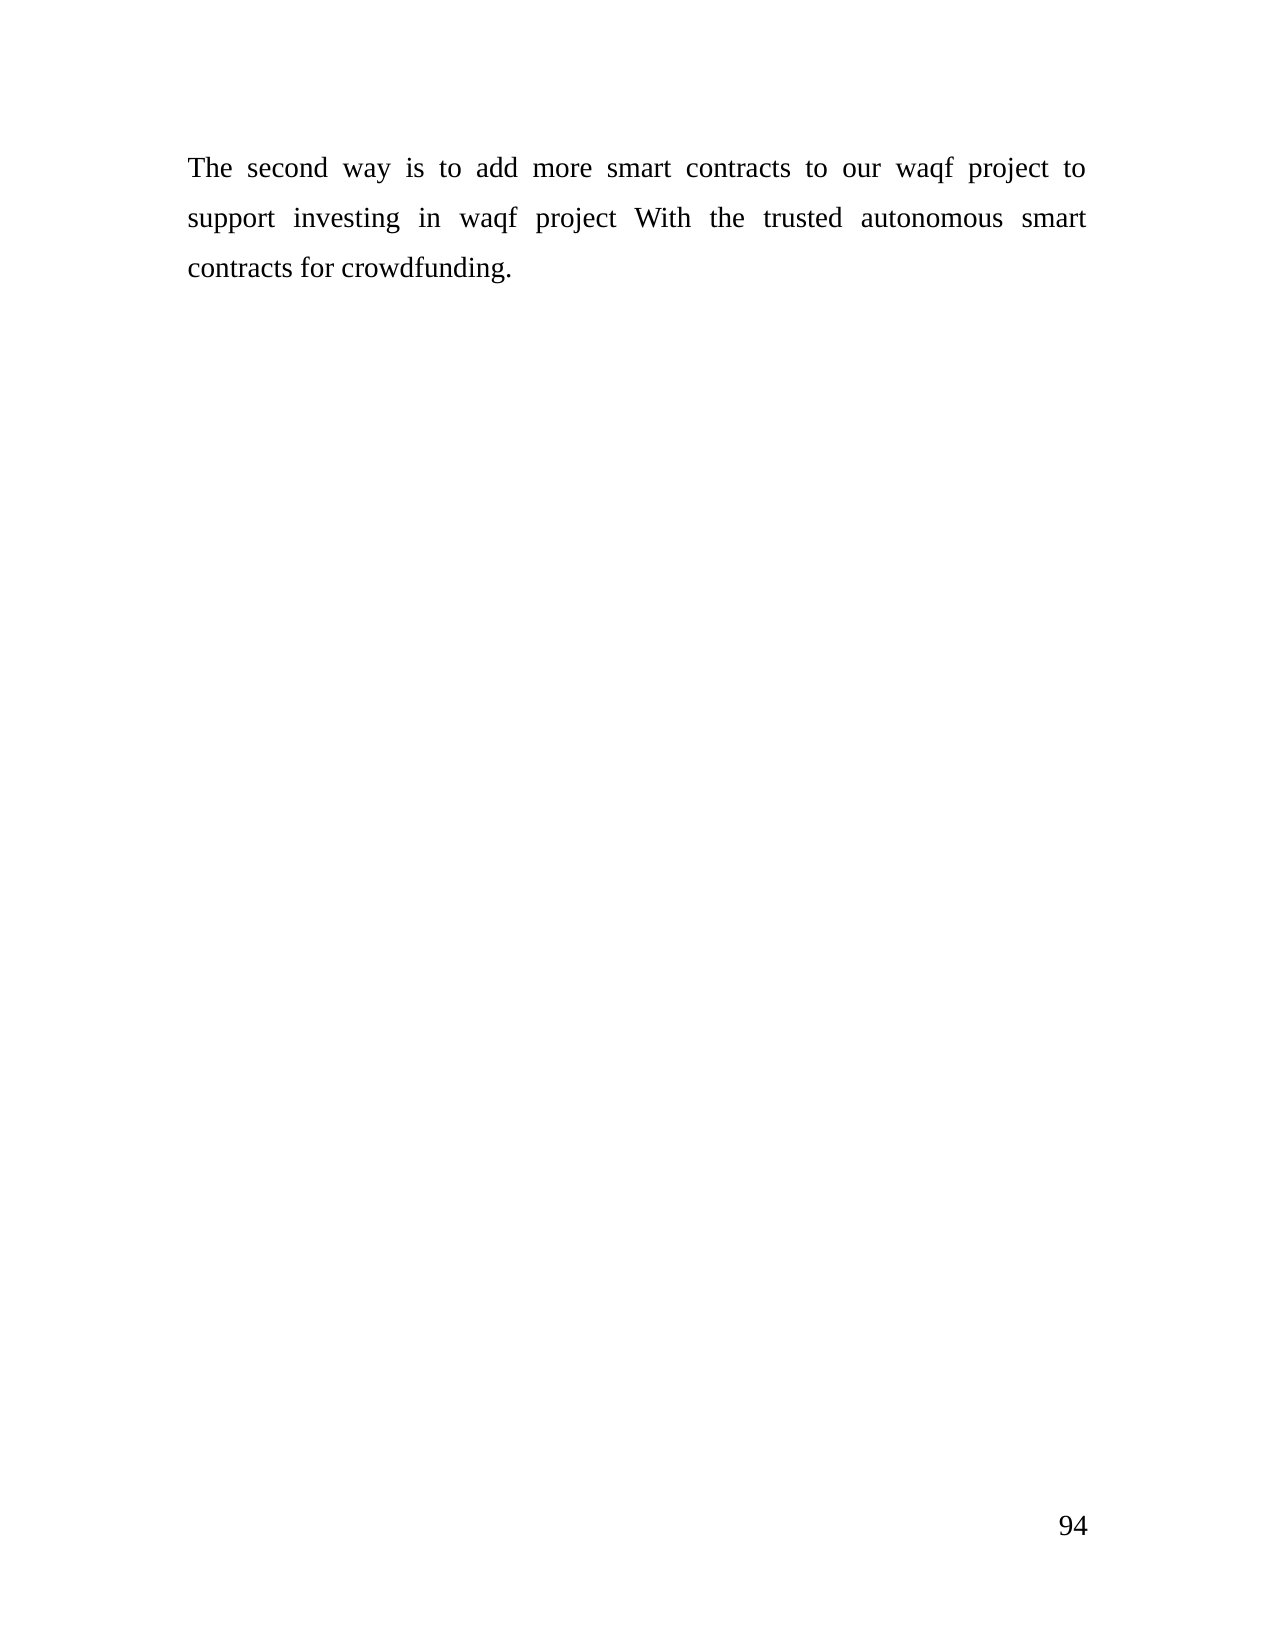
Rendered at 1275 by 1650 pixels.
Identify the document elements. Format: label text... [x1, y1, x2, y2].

text The second way is to add more smart contracts to our waqf project to support investing in waqf project With the trusted autonomous smart contracts for crowdfunding. [187, 150, 1087, 284]
